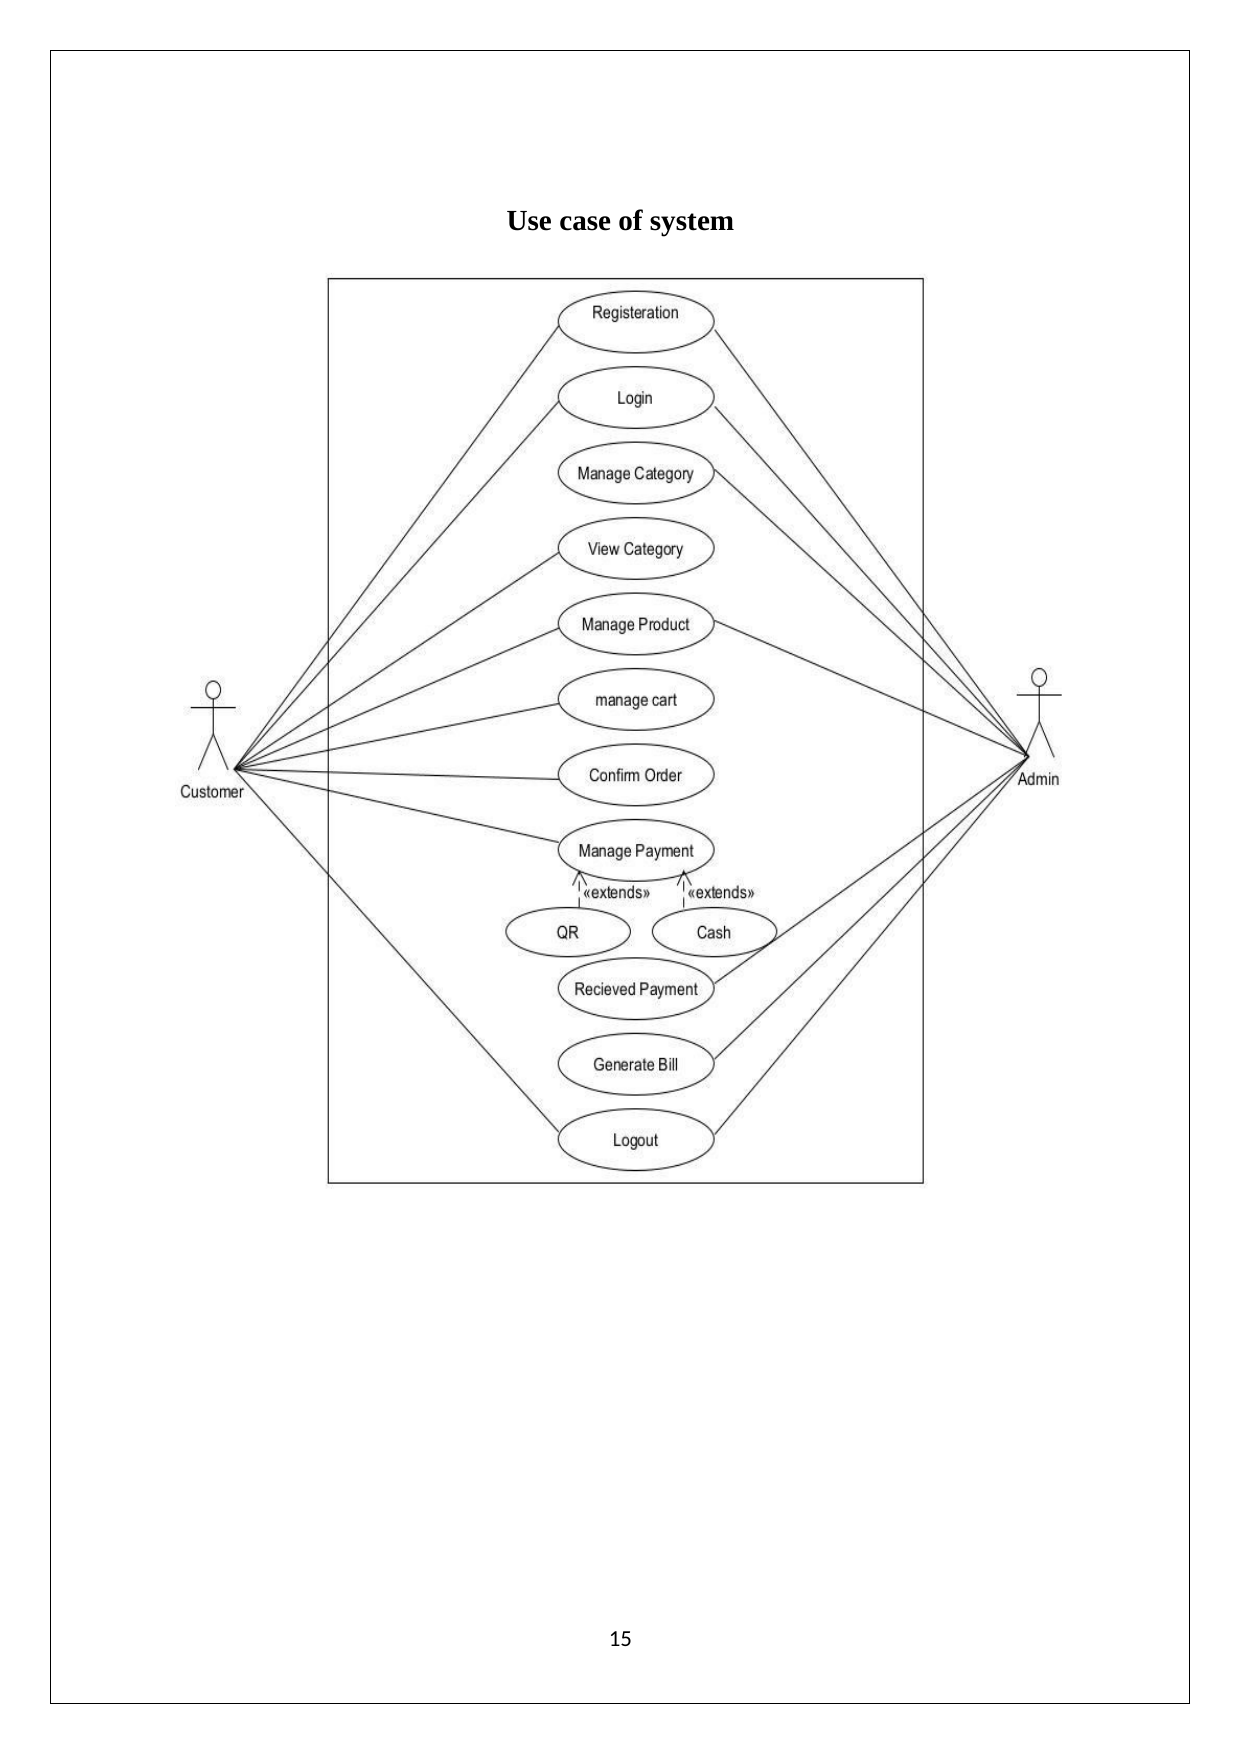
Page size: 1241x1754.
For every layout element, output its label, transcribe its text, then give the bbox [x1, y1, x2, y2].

picture [150, 253, 1091, 1209]
text Use case of system [150, 203, 1090, 237]
